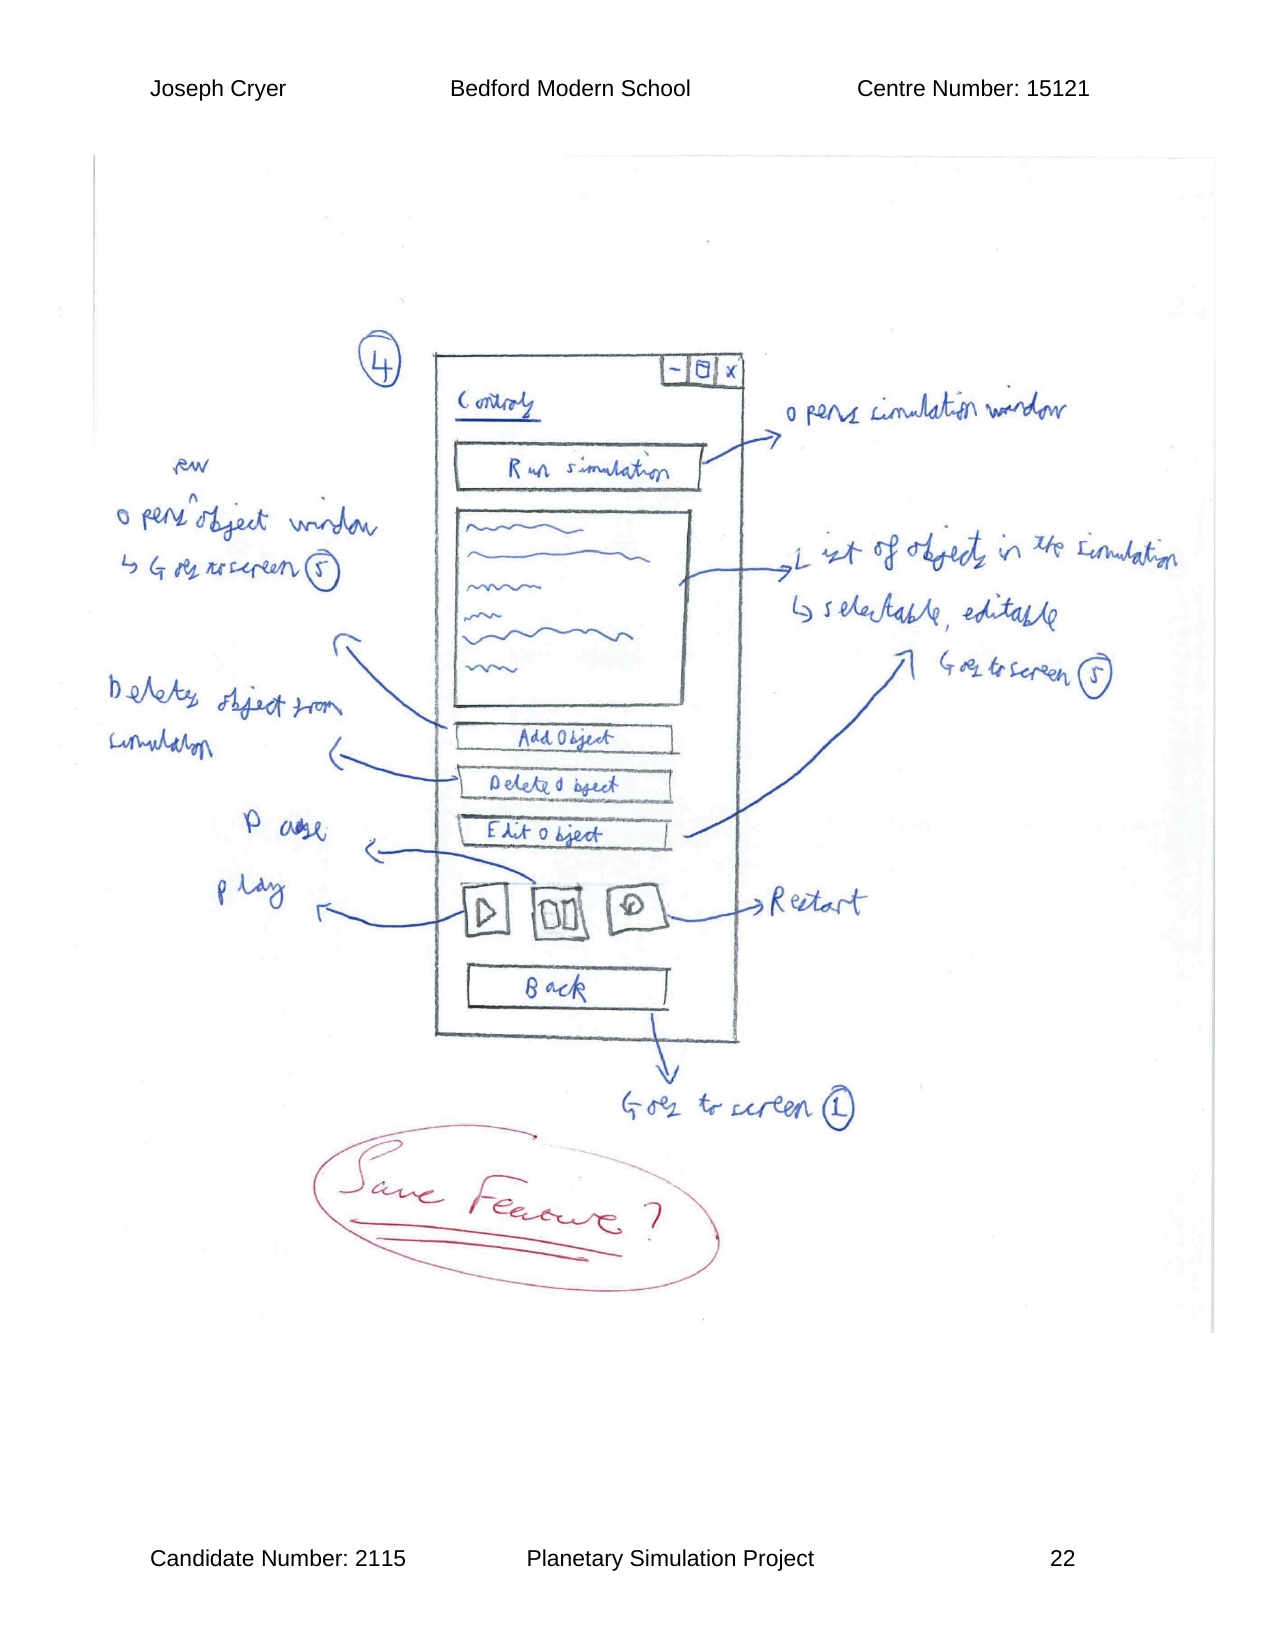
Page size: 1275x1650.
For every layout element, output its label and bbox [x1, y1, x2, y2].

picture [59, 155, 1216, 1333]
